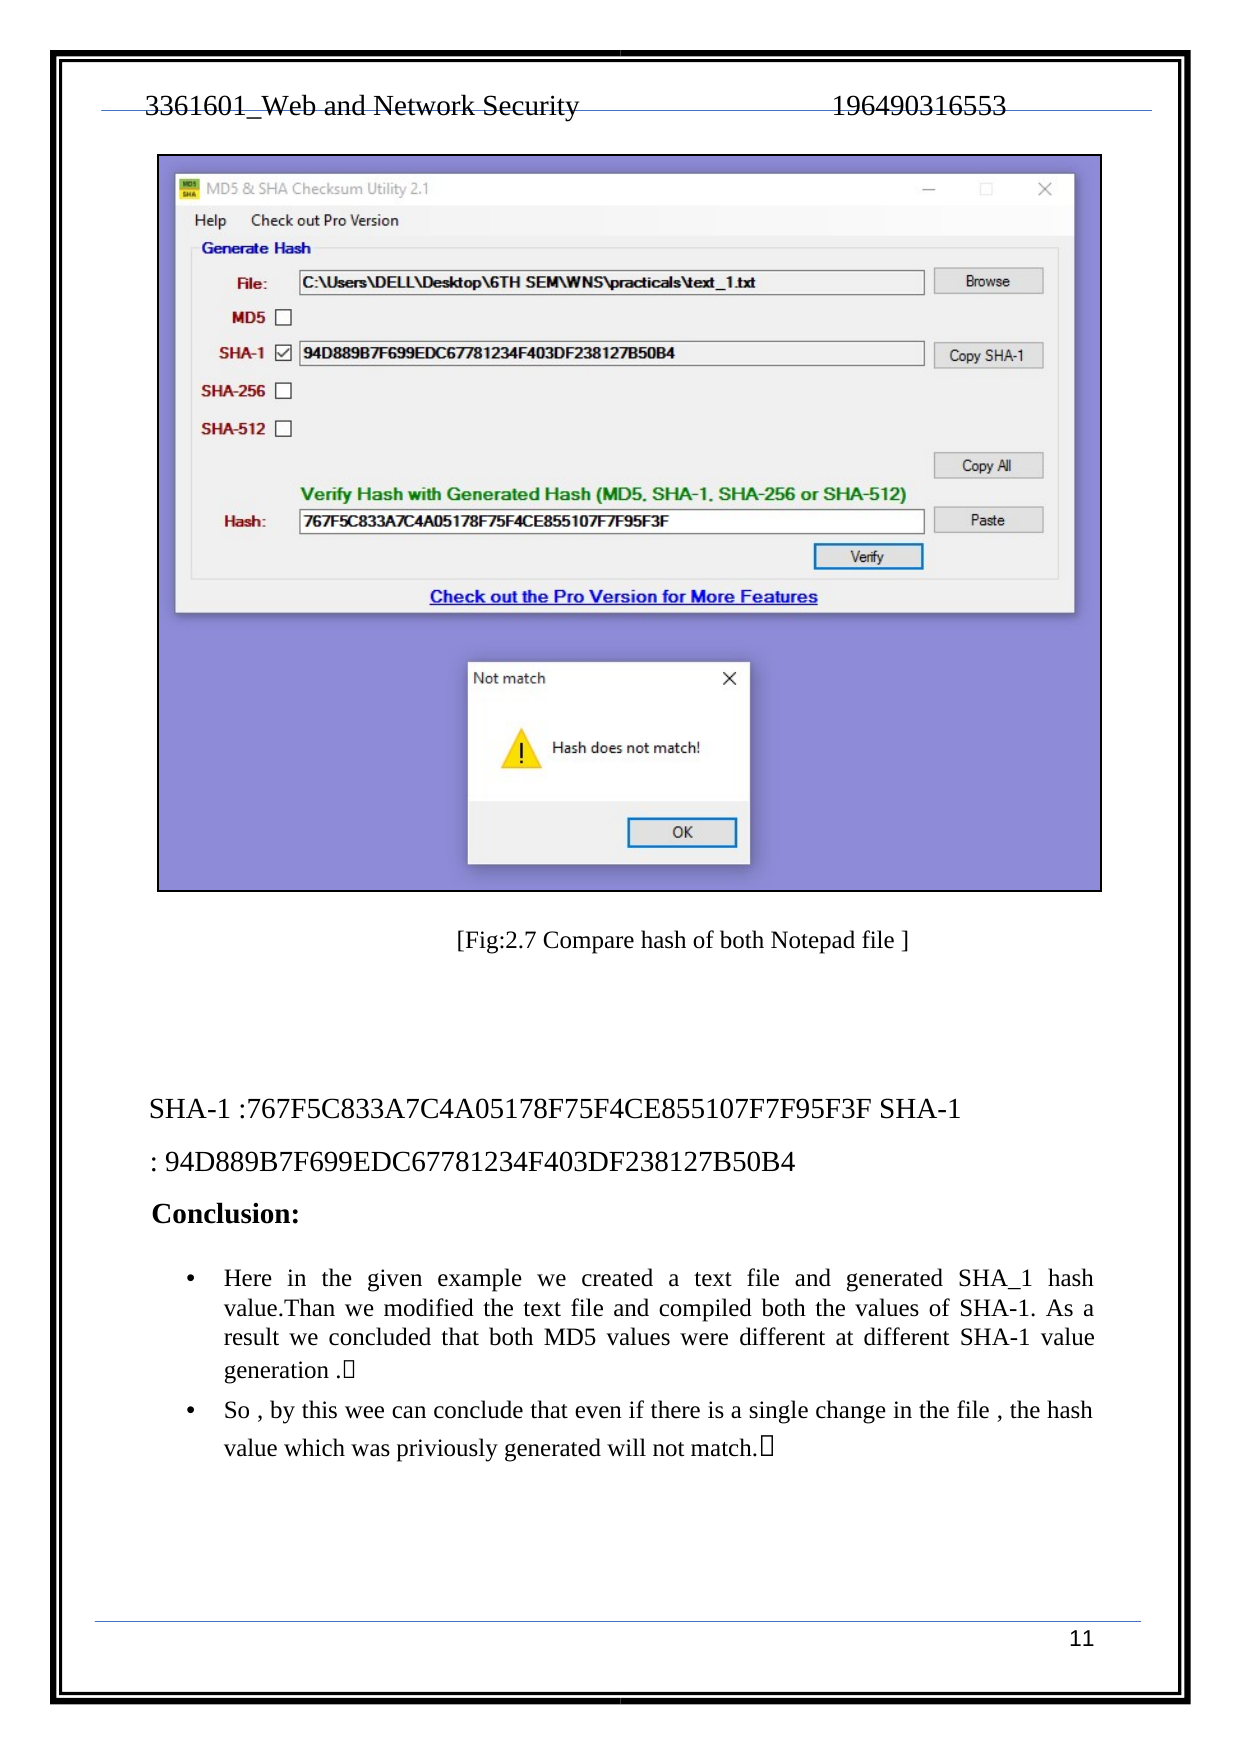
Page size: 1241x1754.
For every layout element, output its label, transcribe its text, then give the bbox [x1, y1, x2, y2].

text Conclusion: [151, 1196, 1096, 1230]
list Here in the given example we created a text file and generated SHA_1 hash value.Than we modified the text file and compiled both the values of SHA-1. As a result we concluded that both MD5 values were different at different SHA-1 value generation . [186, 1263, 1096, 1386]
text SHA-1 :767F5C833A7C4A05178F75F4CE855107F7F95F3F SHA-1 : 94D889B7F699EDC67781234F403DF238127B50B4 [148, 1091, 963, 1177]
picture [159, 156, 1100, 890]
list So , by this wee can conclude that even if there is a single change in the file , the hash value which was priviously generated will not match. [186, 1395, 1096, 1464]
